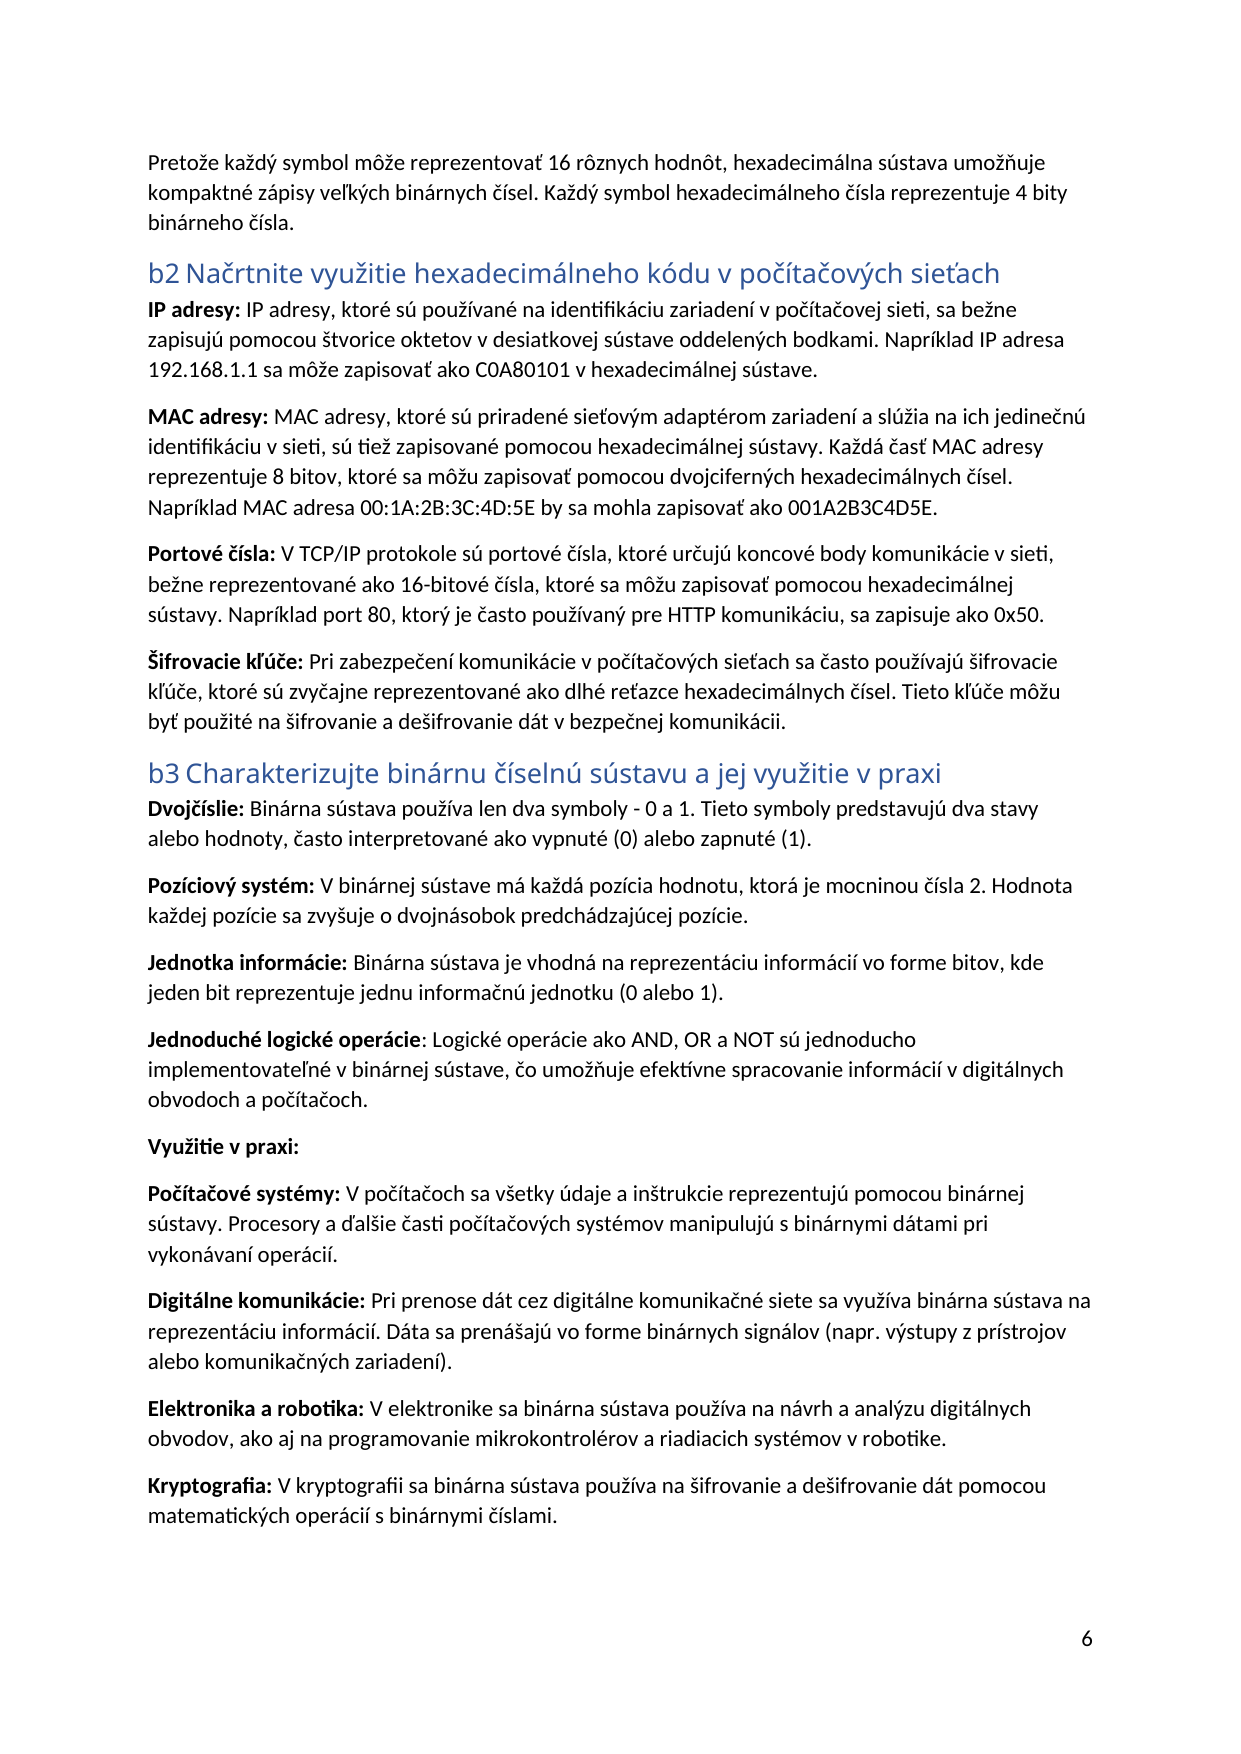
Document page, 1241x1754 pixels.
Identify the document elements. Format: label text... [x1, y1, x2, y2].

text Portové čísla: V TCP/IP protokole sú portové čísla, ktoré určujú koncové body komunikácie v sieti, bežne reprezentované ako 16-bitové čísla, ktoré sa môžu zapisovať pomocou hexadecimálnej sústavy. Napríklad port 80, ktorý je často používaný pre HTTP komunikáciu, sa zapisuje ako 0x50. [148, 539, 1093, 628]
text Jednoduché logické operácie: Logické operácie ako AND, OR a NOT sú jednoducho implementovateľné v binárnej sústave, čo umožňuje efektívne spracovanie informácií v digitálnych obvodoch a počítačoch. [148, 1025, 1093, 1113]
text Dvojčíslie: Binárna sústava používa len dva symboly - 0 a 1. Tieto symboly predstavujú dva stavy alebo hodnoty, často interpretované ako vypnuté (0) alebo zapnuté (1). [148, 794, 1093, 852]
text Kryptografia: V kryptografii sa binárna sústava používa na šifrovanie a dešifrovanie dát pomocou matematických operácií s binárnymi číslami. [148, 1471, 1093, 1529]
text Využitie v praxi: [148, 1132, 1093, 1160]
text Digitálne komunikácie: Pri prenose dát cez digitálne komunikačné siete sa využíva binárna sústava na reprezentáciu informácií. Dáta sa prenášajú vo forme binárnych signálov (napr. výstupy z prístrojov alebo komunikačných zariadení). [148, 1287, 1093, 1375]
text Pretože každý symbol môže reprezentovať 16 rôznych hodnôt, hexadecimálna sústava umožňuje kompaktné zápisy veľkých binárnych čísel. Každý symbol hexadecimálneho čísla reprezentuje 4 bity binárneho čísla. [148, 148, 1093, 236]
text IP adresy: IP adresy, ktoré sú používané na identifikáciu zariadení v počítačovej sieti, sa bežne zapisujú pomocou štvorice oktetov v desiatkovej sústave oddelených bodkami. Napríklad IP adresa 192.168.1.1 sa môže zapisovať ako C0A80101 v hexadecimálnej sústave. [148, 295, 1093, 383]
text Pozíciový systém: V binárnej sústave má každá pozícia hodnotu, ktorá je mocninou čísla 2. Hodnota každej pozície sa zvyšuje o dvojnásobok predchádzajúcej pozície. [148, 871, 1093, 929]
text Jednotka informácie: Binárna sústava je vhodná na reprezentáciu informácií vo forme bitov, kde jeden bit reprezentuje jednu informačnú jednotku (0 alebo 1). [148, 948, 1093, 1006]
text Počítačové systémy: V počítačoch sa všetky údaje a inštrukcie reprezentujú pomocou binárnej sústavy. Procesory a ďalšie časti počítačových systémov manipulujú s binárnymi dátami pri vykonávaní operácií. [148, 1179, 1093, 1268]
text Elektronika a robotika: V elektronike sa binárna sústava používa na návrh a analýzu digitálnych obvodov, ako aj na programovanie mikrokontrolérov a riadiacich systémov v robotike. [148, 1394, 1093, 1452]
subtitle Načrtnite využitie hexadecimálneho kódu v počítačových sieťach [148, 255, 1093, 292]
text Šifrovacie kľúče: Pri zabezpečení komunikácie v počítačových sieťach sa často používajú šifrovacie kľúče, ktoré sú zvyčajne reprezentované ako dlhé reťazce hexadecimálnych čísel. Tieto kľúče môžu byť použité na šifrovanie a dešifrovanie dát v bezpečnej komunikácii. [148, 647, 1093, 735]
subtitle Charakterizujte binárnu číselnú sústavu a jej využitie v praxi [148, 754, 1093, 791]
text MAC adresy: MAC adresy, ktoré sú priradené sieťovým adaptérom zariadení a slúžia na ich jedinečnú identifikáciu v sieti, sú tiež zapisované pomocou hexadecimálnej sústavy. Každá časť MAC adresy reprezentuje 8 bitov, ktoré sa môžu zapisovať pomocou dvojciferných hexadecimálnych čísel. Napríklad MAC adresa 00:1A:2B:3C:4D:5E by sa mohla zapisovať ako 001A2B3C4D5E. [148, 402, 1093, 521]
